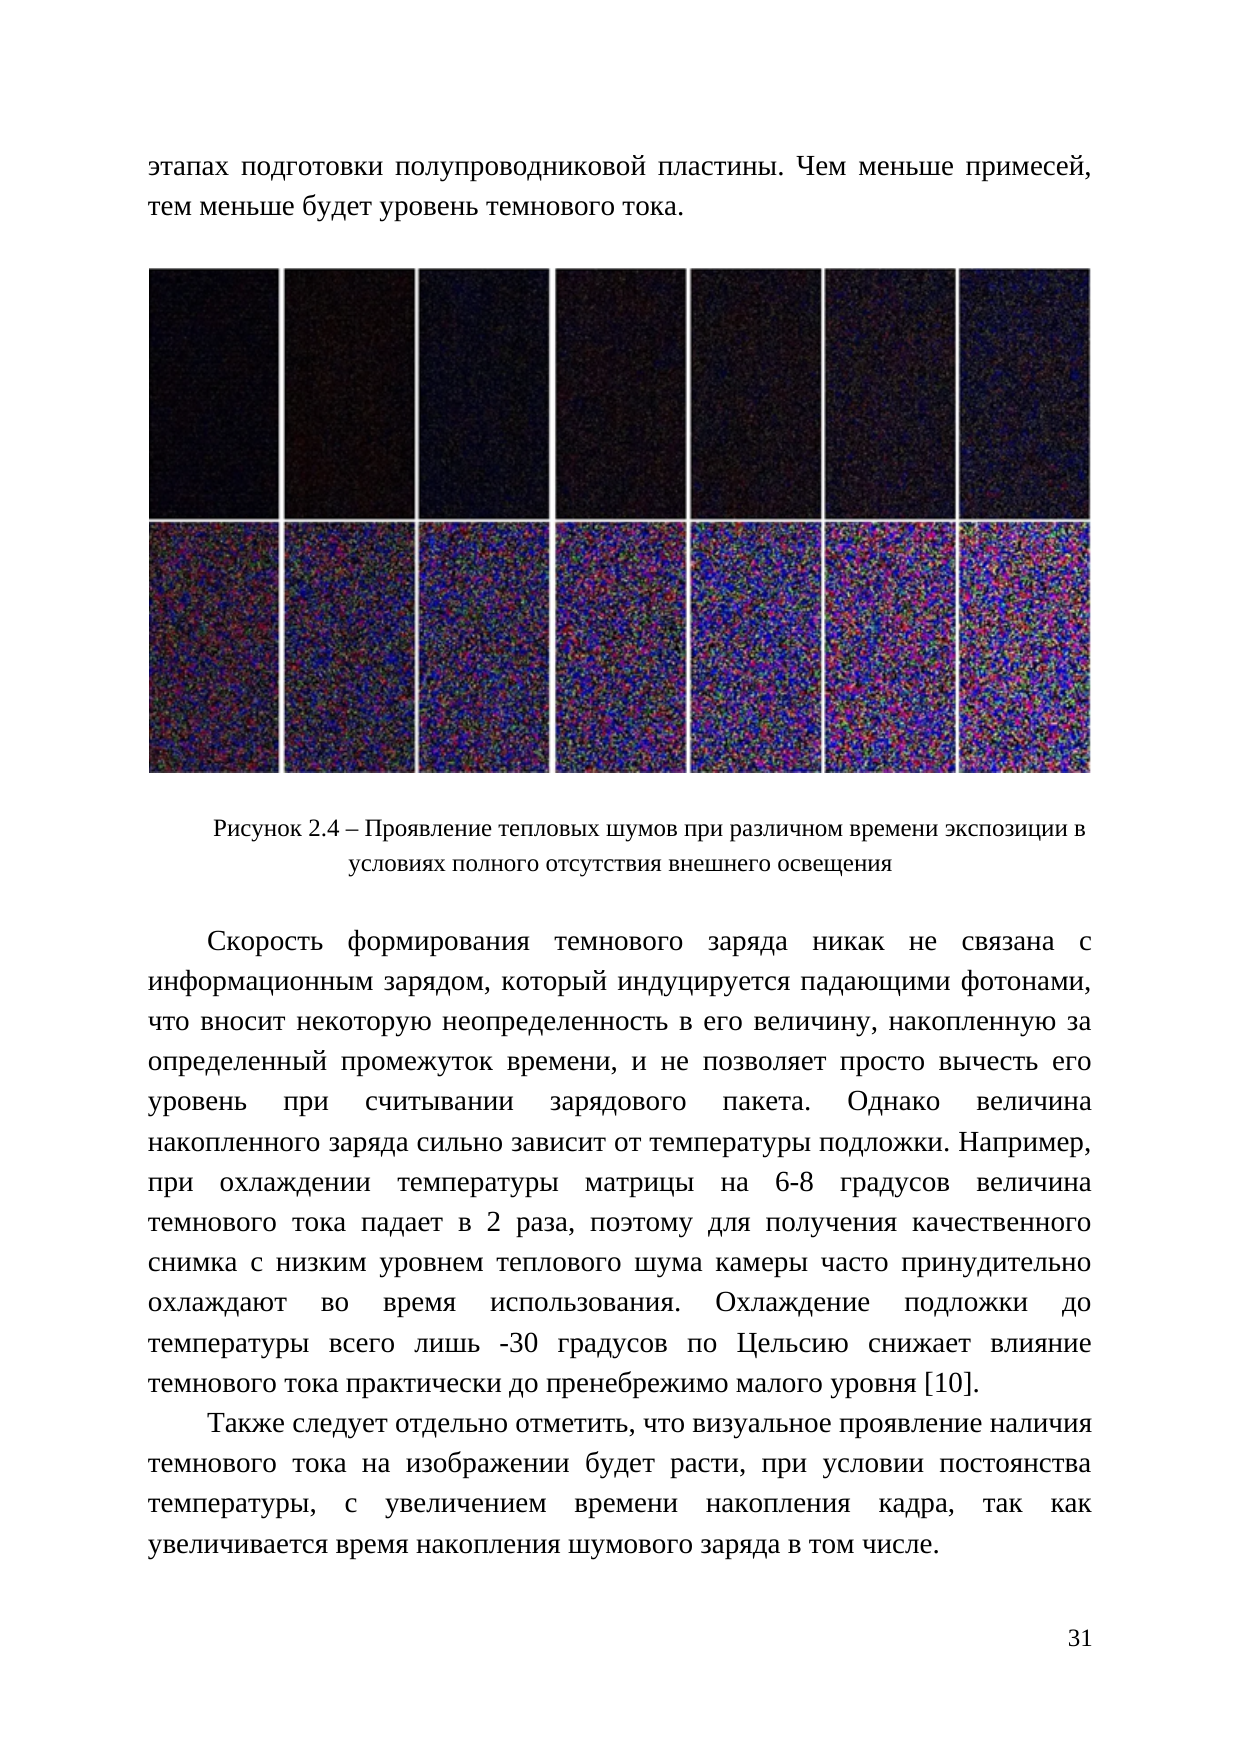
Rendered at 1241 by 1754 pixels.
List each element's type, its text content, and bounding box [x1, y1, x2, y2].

text Также следует отдельно отметить, что визуальное проявление наличия темнового тока на изображении будет расти, при условии постоянства температуры, с увеличением времени накопления кадра, так как увеличивается время накопления шумового заряда в том числе. [148, 1405, 1092, 1559]
text Скорость формирования темнового заряда никак не связана с информационным зарядом, который индуцируется падающими фотонами, что вносит некоторую неопределенность в его величину, накопленную за определенный промежуток времени, и не позволяет просто вычесть его уровень при считывании зарядового пакета. Однако величина накопленного заряда сильно зависит от температуры подложки. Например, при охлаждении температуры матрицы на 6-8 градусов величина темнового тока падает в 2 раза, поэтому для получения качественного снимка с низким уровнем теплового шума камеры часто принудительно охлаждают во время использования. Охлаждение подложки до температуры всего лишь -30 градусов по Цельсию снижает влияние темнового тока практически до пренебрежимо малого уровня [10]. [148, 923, 1092, 1398]
picture [149, 268, 1092, 773]
text Рисунок 2.4 – Проявление тепловых шумов при различном времени экспозиции в условиях полного отсутствия внешнего освещения [148, 813, 1092, 877]
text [148, 148, 1092, 221]
